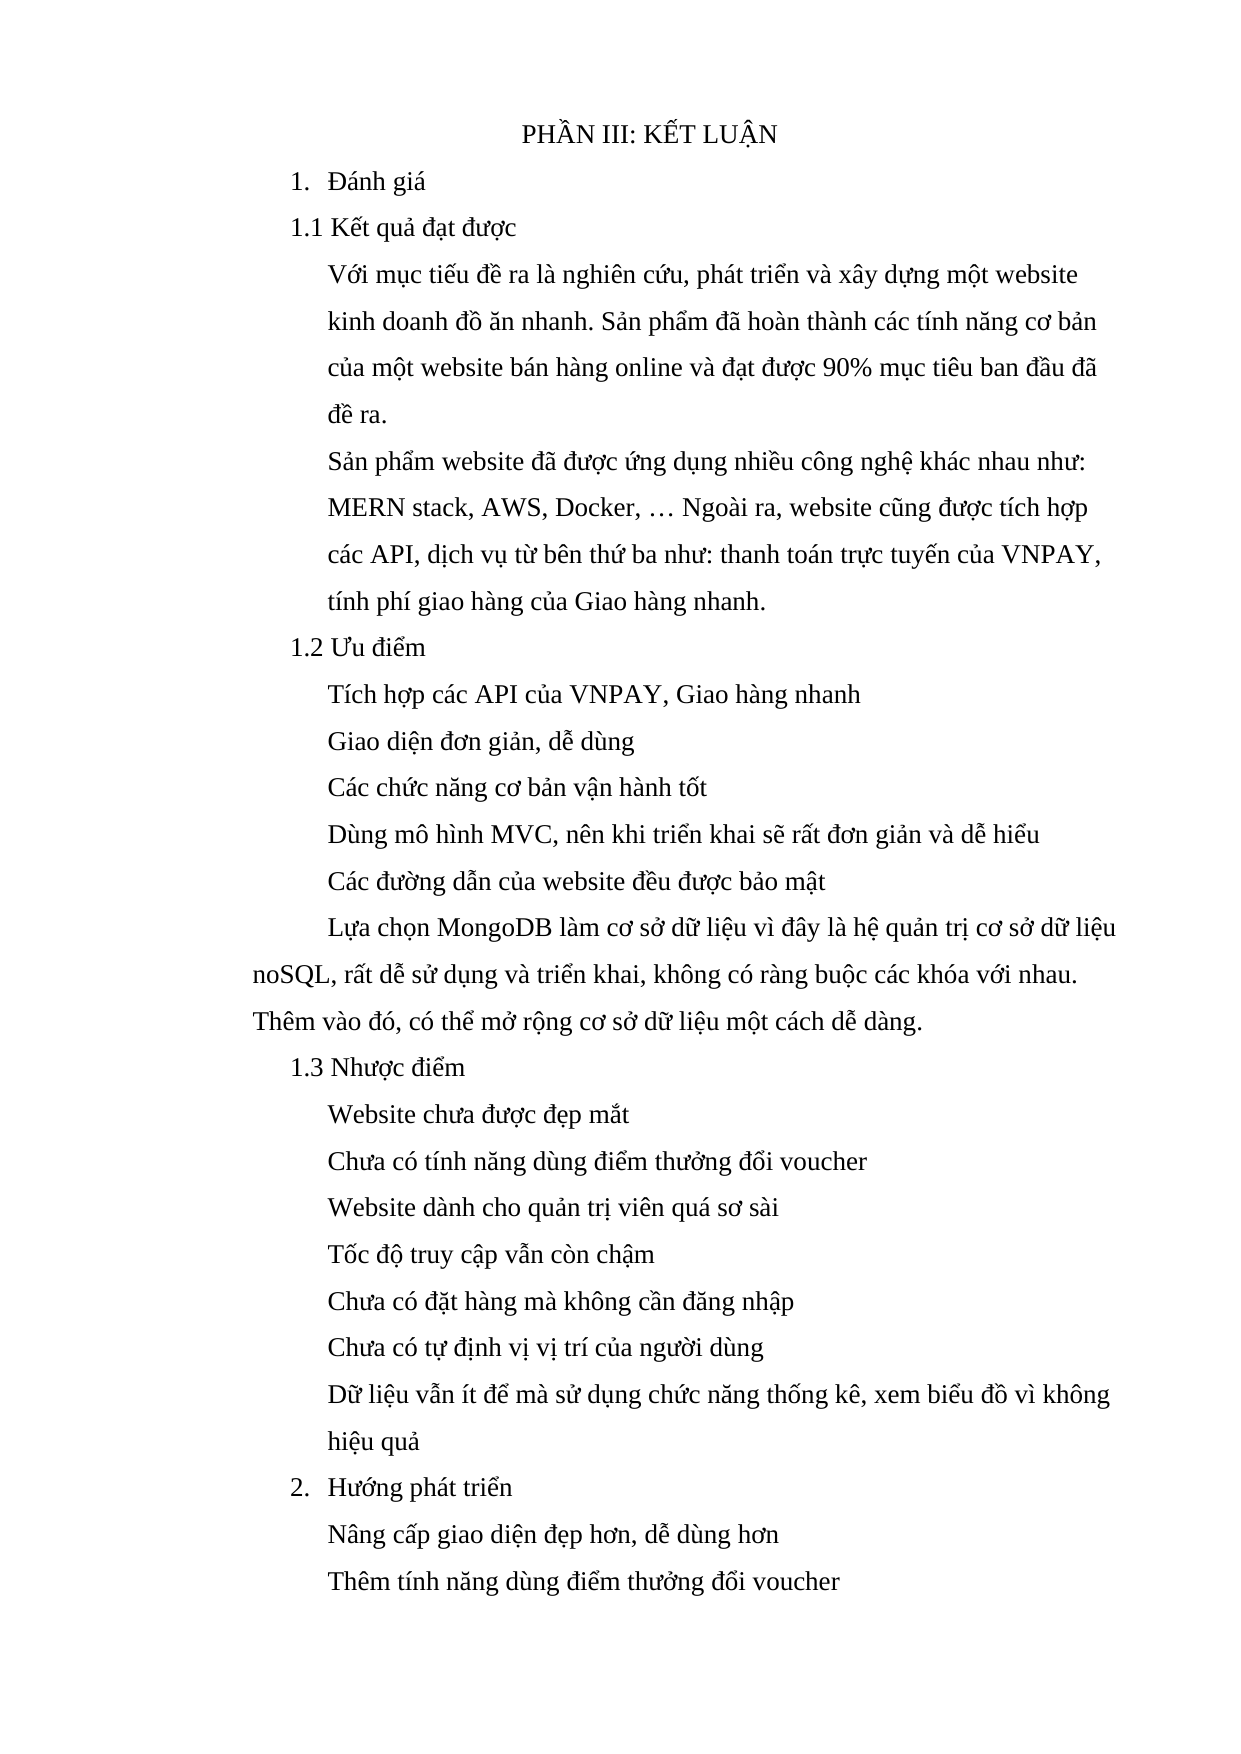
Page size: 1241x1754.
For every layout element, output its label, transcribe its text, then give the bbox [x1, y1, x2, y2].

text Giao diện đơn giản, dễ dùng [252, 725, 1122, 756]
list Hướng phát triển [290, 1471, 1122, 1503]
text Sản phẩm website đã được ứng dụng nhiều công nghệ khác nhau như: MERN stack, AWS, Docker, … Ngoài ra, website cũng được tích hợp các API, dịch vụ từ bên thứ ba như: thanh toán trực tuyến của VNPAY, tính phí giao hàng của Giao hàng nhanh. [327, 445, 1122, 616]
list Tốc độ truy cập vẫn còn chậm [327, 1238, 1122, 1269]
text Các chức năng cơ bản vận hành tốt [252, 771, 1122, 803]
text Các đường dẫn của website đều được bảo mật [252, 865, 1122, 896]
list Dữ liệu vẫn ít để mà sử dụng chức năng thống kê, xem biểu đồ vì không hiệu quả [327, 1378, 1122, 1456]
list Ưu điểm [290, 631, 1122, 663]
text Dùng mô hình MVC, nên khi triển khai sẽ rất đơn giản và dễ hiểu [252, 818, 1122, 849]
list Website dành cho quản trị viên quá sơ sài [327, 1191, 1122, 1223]
list Chưa có tính năng dùng điểm thưởng đổi voucher [327, 1145, 1122, 1176]
text Nâng cấp giao diện đẹp hơn, dễ dùng hơn [327, 1518, 1122, 1549]
text PHẦN III: KẾT LUẬN [177, 118, 1122, 149]
text Với mục tiếu đề ra là nghiên cứu, phát triển và xây dựng một website kinh doanh đồ ăn nhanh. Sản phẩm đã hoàn thành các tính năng cơ bản của một website bán hàng online và đạt được 90% mục tiêu ban đầu đã đề ra. [327, 258, 1122, 429]
list Đánh giá [290, 165, 1122, 196]
list Kết quả đạt được [290, 211, 1122, 243]
list Website chưa được đẹp mắt [327, 1098, 1122, 1129]
text Tích hợp các API của VNPAY, Giao hàng nhanh [252, 678, 1122, 709]
list Nhược điểm [290, 1051, 1122, 1083]
list Chưa có đặt hàng mà không cần đăng nhập [327, 1285, 1122, 1316]
text Thêm tính năng dùng điểm thưởng đổi voucher [327, 1565, 1122, 1596]
list Chưa có tự định vị vị trí của người dùng [327, 1331, 1122, 1363]
text Lựa chọn MongoDB làm cơ sở dữ liệu vì đây là hệ quản trị cơ sở dữ liệu noSQL, rất dễ sử dụng và triển khai, không có ràng buộc các khóa với nhau. Thêm vào đó, có thể mở rộng cơ sở dữ liệu một cách dễ dàng. [252, 911, 1122, 1036]
